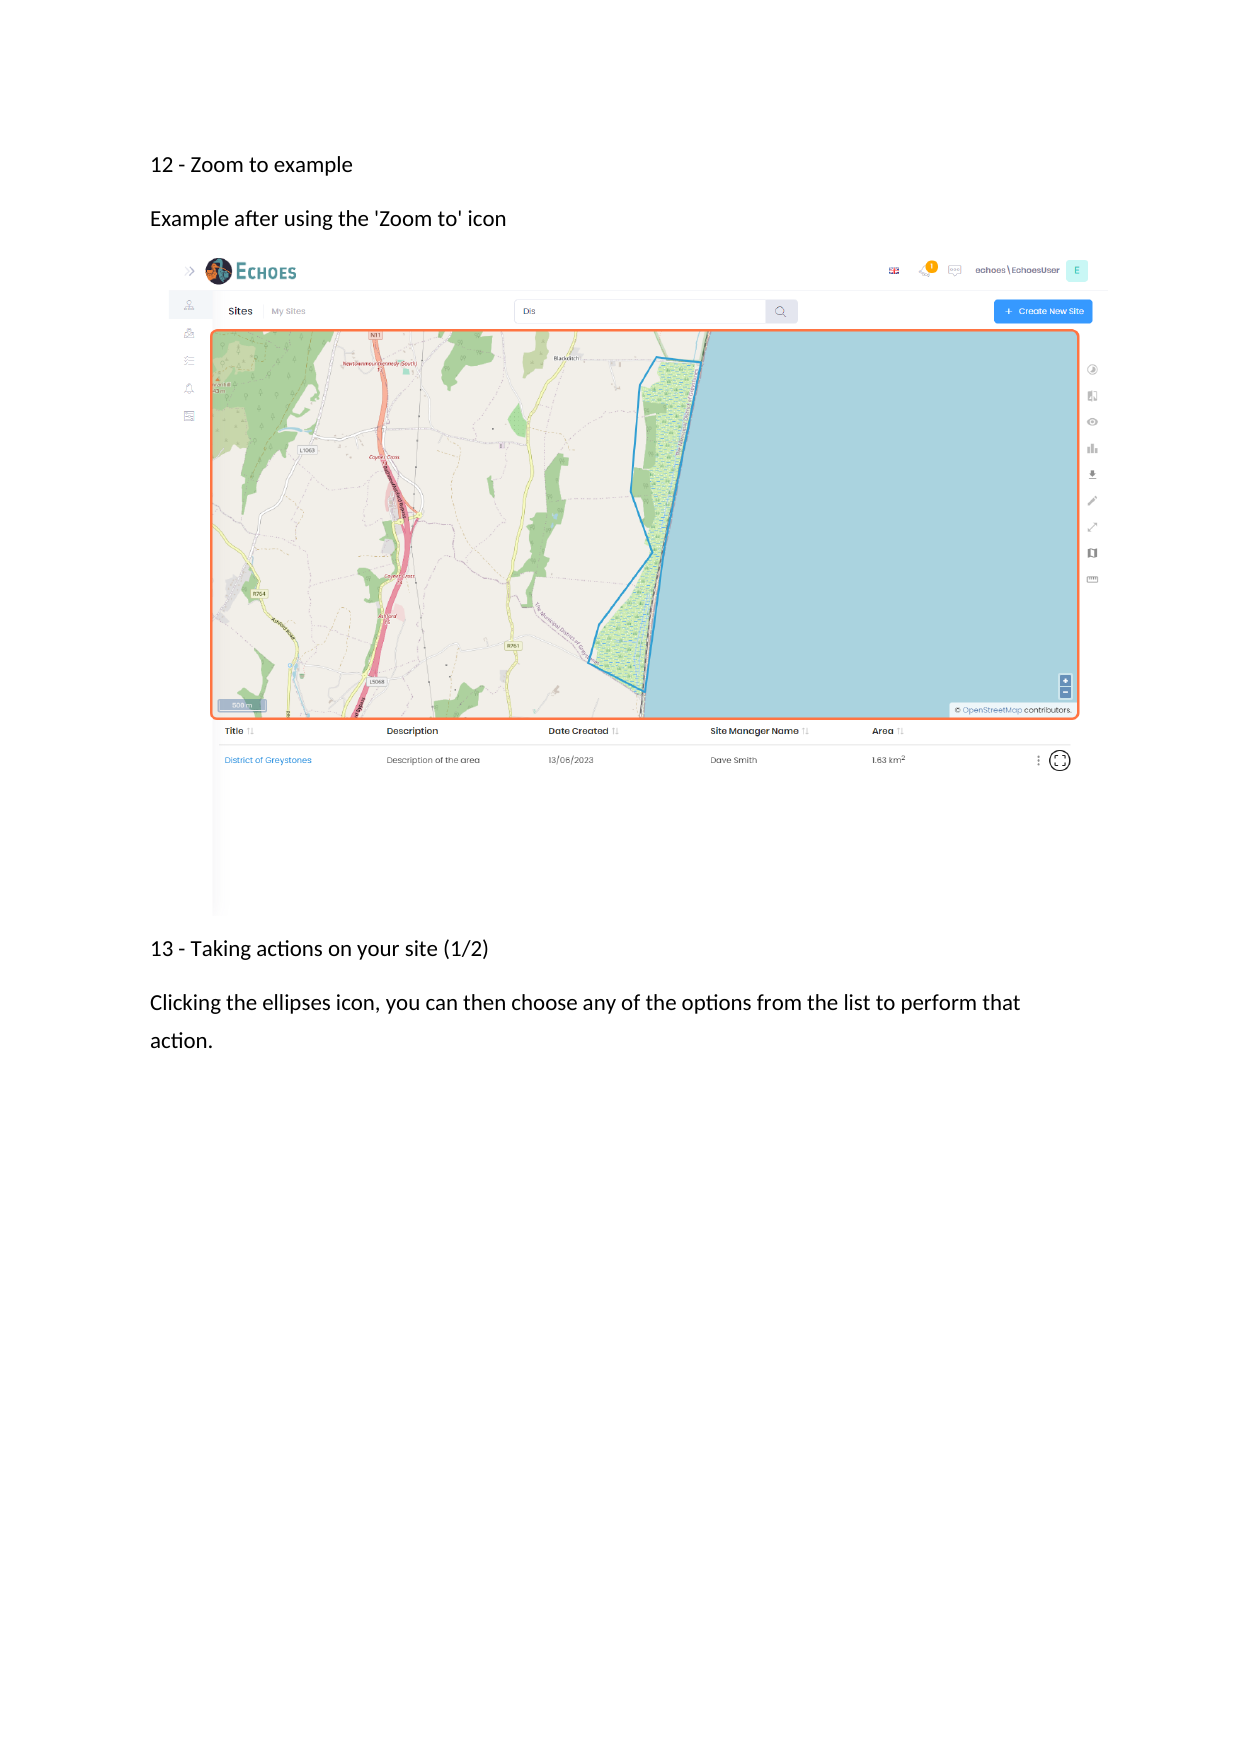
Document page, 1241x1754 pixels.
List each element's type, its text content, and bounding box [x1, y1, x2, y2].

text 12 - Zoom to example [150, 150, 1090, 178]
text 13 - Taking actions on your site (1/2) [150, 934, 1090, 962]
text Example after using the 'Zoom to' icon [150, 197, 1090, 234]
text Clicking the ellipses icon, you can then choose any of the options from the list to perform that action. [150, 981, 1090, 1056]
